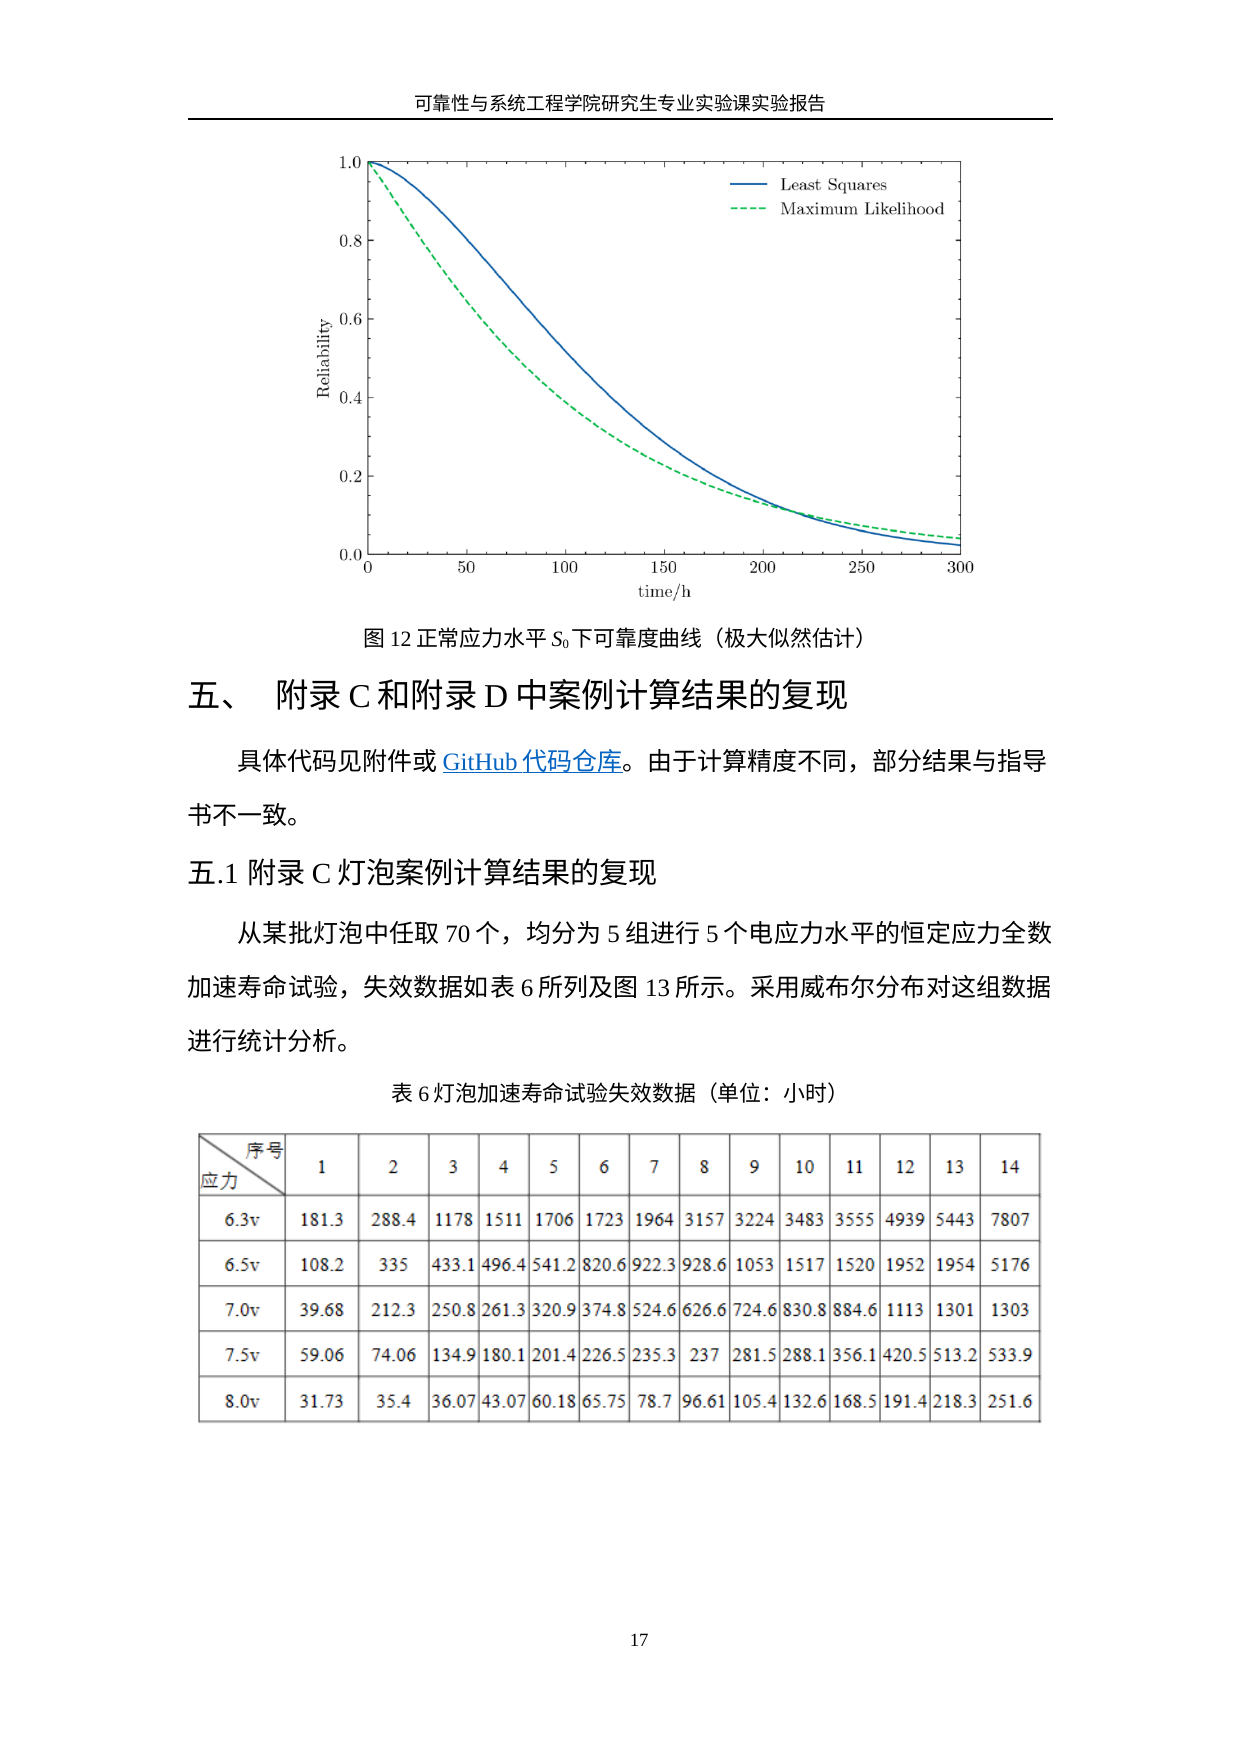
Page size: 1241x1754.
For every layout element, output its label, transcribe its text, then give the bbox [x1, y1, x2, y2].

picture [187, 1123, 1053, 1436]
subtitle 附录C和附录D中案例计算结果的复现 [187, 669, 1053, 717]
text 表 6灯泡加速寿命试验失效数据（单位：小时） [187, 1076, 1053, 1108]
text 从某批灯泡中任取70个，均分为5组进行5个电应力水平的恒定应力全数加速寿命试验，失效数据如表 6所列及图 13所示。采用威布尔分布对这组数据进行统计分析。 [187, 913, 1053, 1058]
picture [310, 150, 980, 607]
subtitle 附录C灯泡案例计算结果的复现 [187, 850, 1053, 892]
text 图 12正常应力水平S0下可靠度曲线（极大似然估计） [187, 621, 1053, 653]
text 具体代码见附件或GitHub代码仓库。由于计算精度不同，部分结果与指导书不一致。 [187, 741, 1053, 832]
